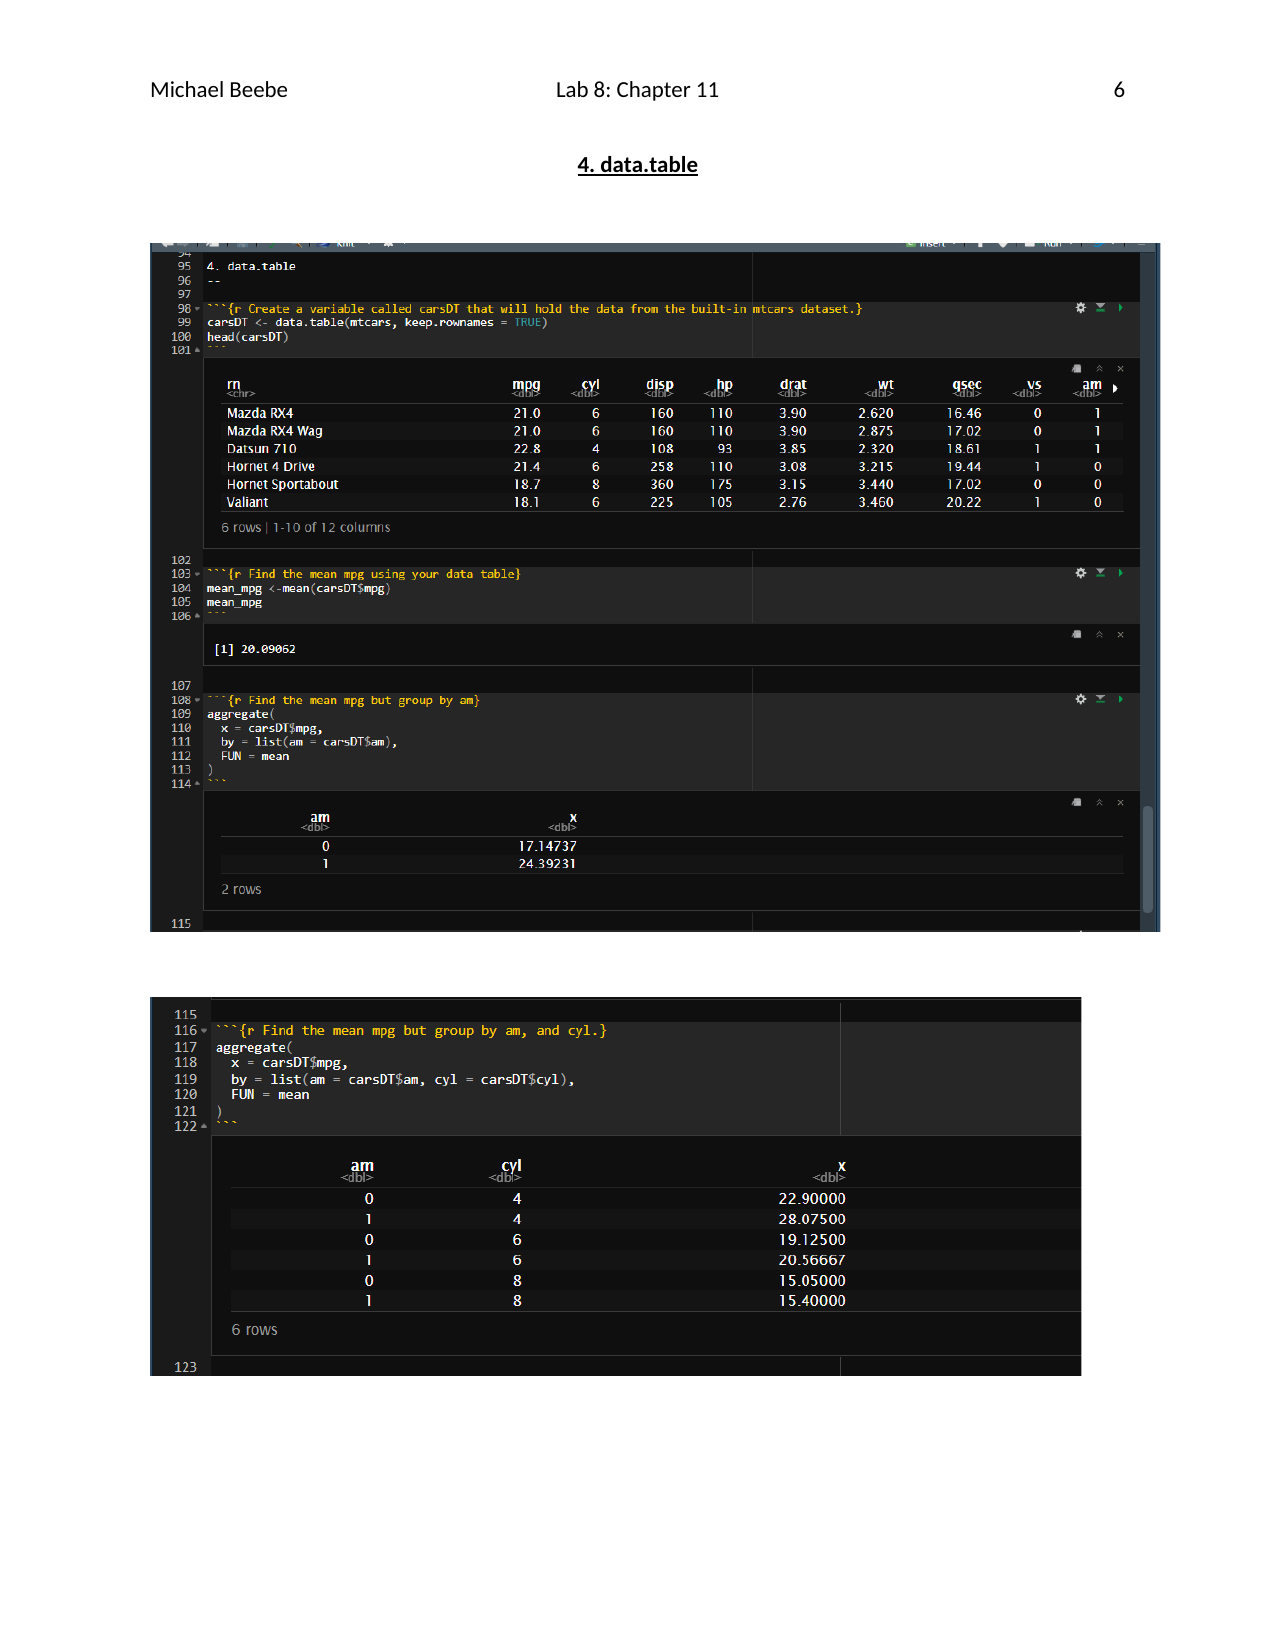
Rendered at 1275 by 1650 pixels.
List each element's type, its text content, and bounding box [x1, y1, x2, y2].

text 4. data.table [150, 150, 1125, 178]
picture [150, 997, 1082, 1376]
picture [150, 243, 1161, 932]
